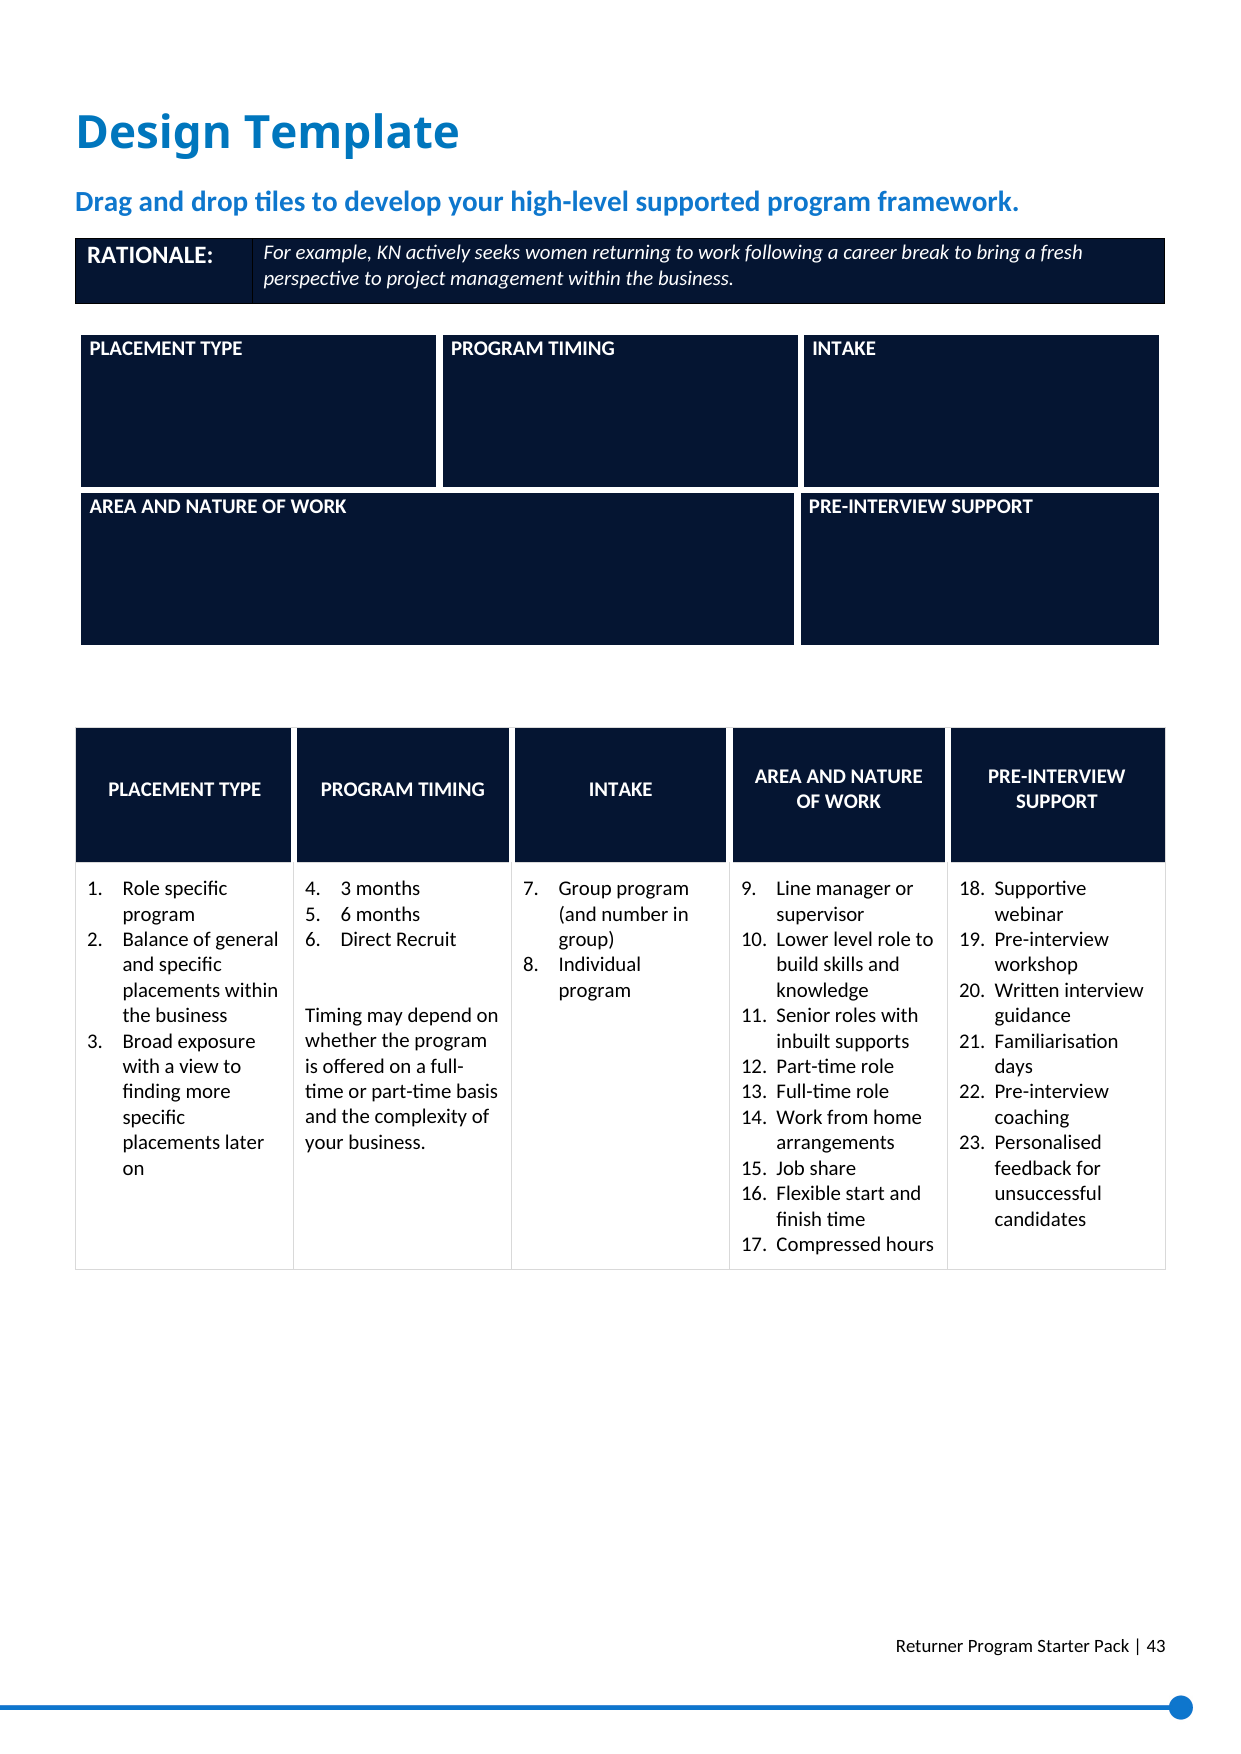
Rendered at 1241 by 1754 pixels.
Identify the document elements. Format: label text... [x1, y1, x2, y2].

table_cell 3 months 6 months Direct Recruit Timing may depend on whether the program is offered on a full-time or part-time basis and the complexity of your business. [294, 863, 511, 1269]
text Design Template [75, 99, 1165, 162]
table_cell AREA AND NATURE OF WORK [81, 493, 794, 645]
table_cell Role specific program Balance of general and specific placements within the business Broad exposure with a view to finding more specific placements later on [76, 863, 293, 1269]
table_header PLACEMENT TYPE [76, 728, 291, 862]
table_cell Group program (and number in group) Individual program [512, 863, 729, 1269]
table_header RATIONALE: [76, 239, 252, 303]
table_header For example, KN actively seeks women returning to work following a career break to bring a fresh perspective to project management within the business. [253, 239, 1164, 303]
table_header PLACEMENT TYPE [81, 335, 436, 487]
table_header INTAKE [804, 335, 1159, 487]
table_header PROGRAM TIMING [297, 728, 509, 862]
table_cell Supportive webinar Pre-interview workshop Written interview guidance Familiarisation days Pre-interview coaching Personalised feedback for unsuccessful candidates [948, 863, 1165, 1269]
table_cell PRE-INTERVIEW SUPPORT [801, 493, 1159, 645]
text Drag and drop tiles to develop your high-level supported program framework. [75, 183, 1165, 219]
table_header AREA AND NATURE OF WORK [733, 728, 945, 862]
picture [0, 1683, 1241, 1754]
table_cell Line manager or supervisor Lower level role to build skills and knowledge Senior roles with inbuilt supports Part-time role Full-time role Work from home arrangements Job share Flexible start and finish time Compressed hours [730, 863, 947, 1269]
table_header INTAKE [515, 728, 726, 862]
table_header PROGRAM TIMING [443, 335, 798, 487]
table_header PRE-INTERVIEW SUPPORT [951, 728, 1165, 862]
